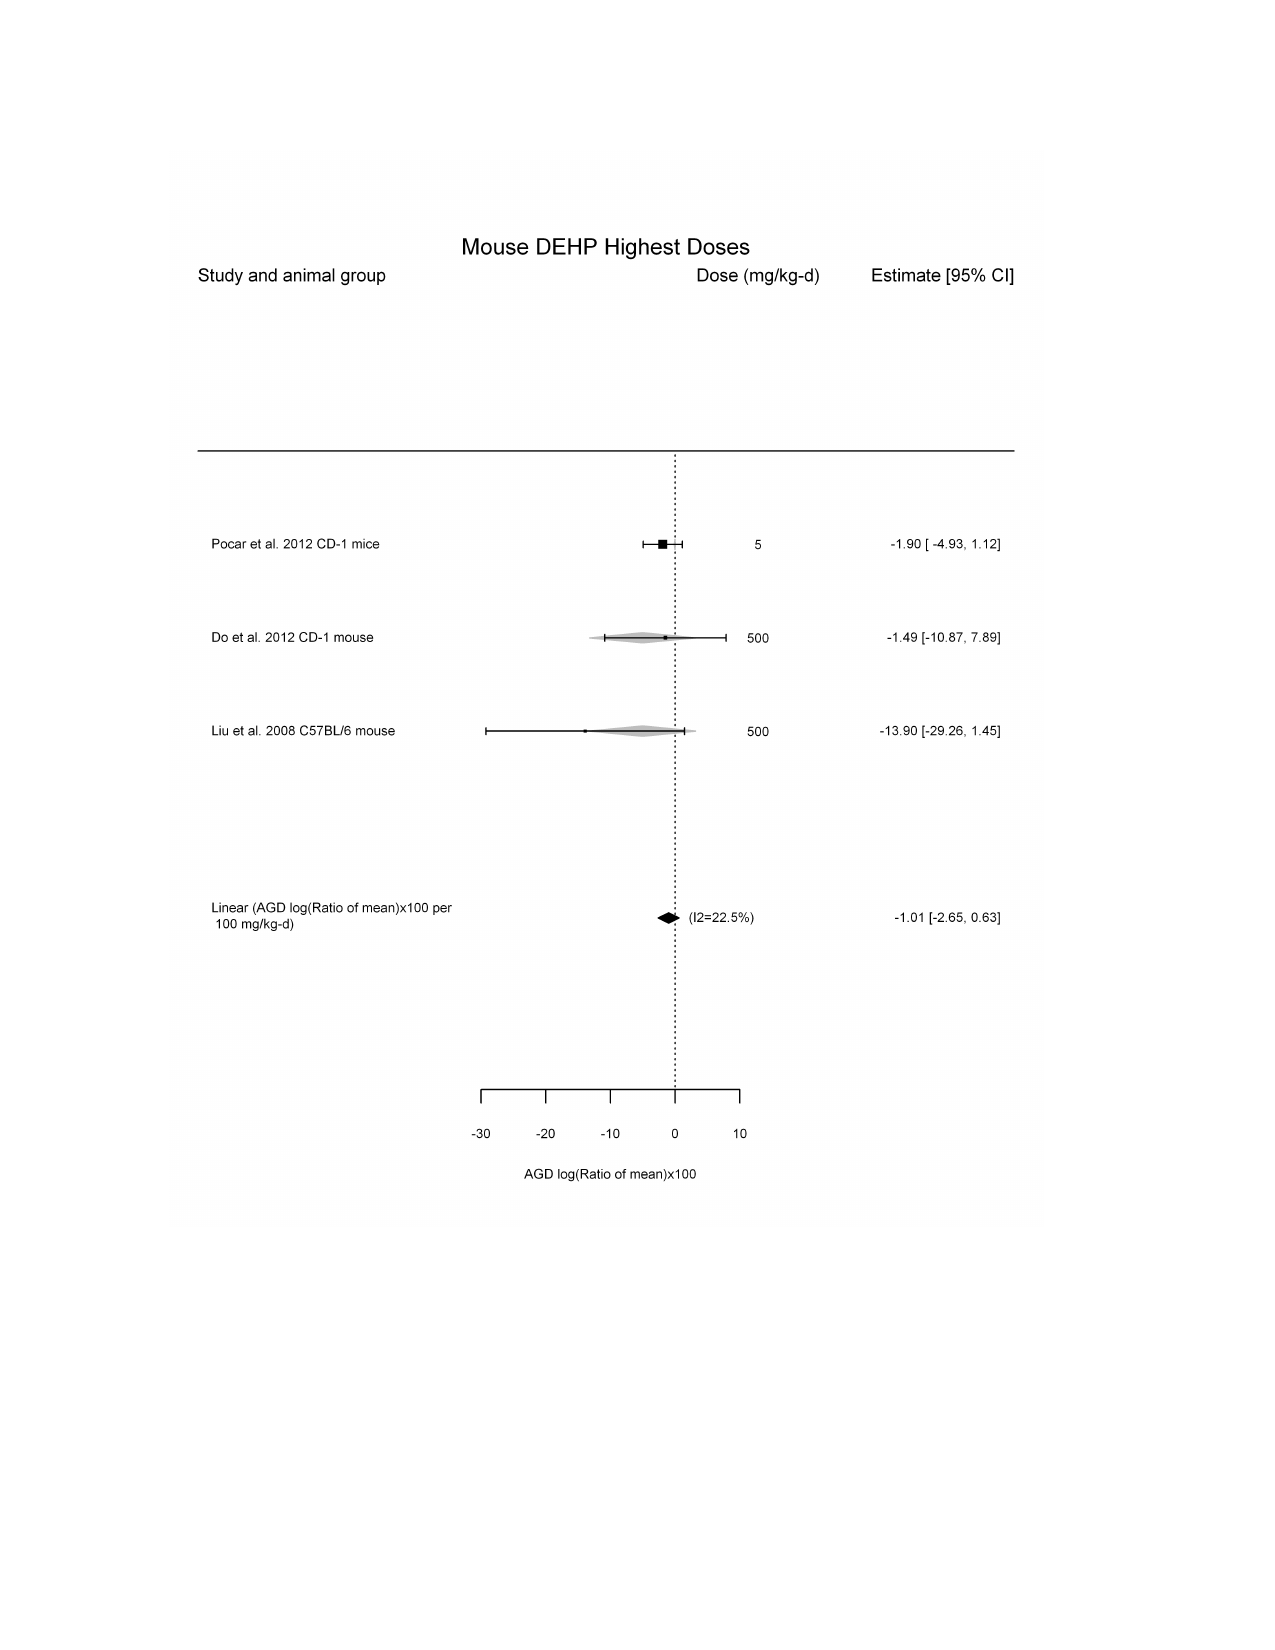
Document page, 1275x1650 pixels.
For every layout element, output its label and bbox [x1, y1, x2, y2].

picture [168, 150, 1044, 1227]
